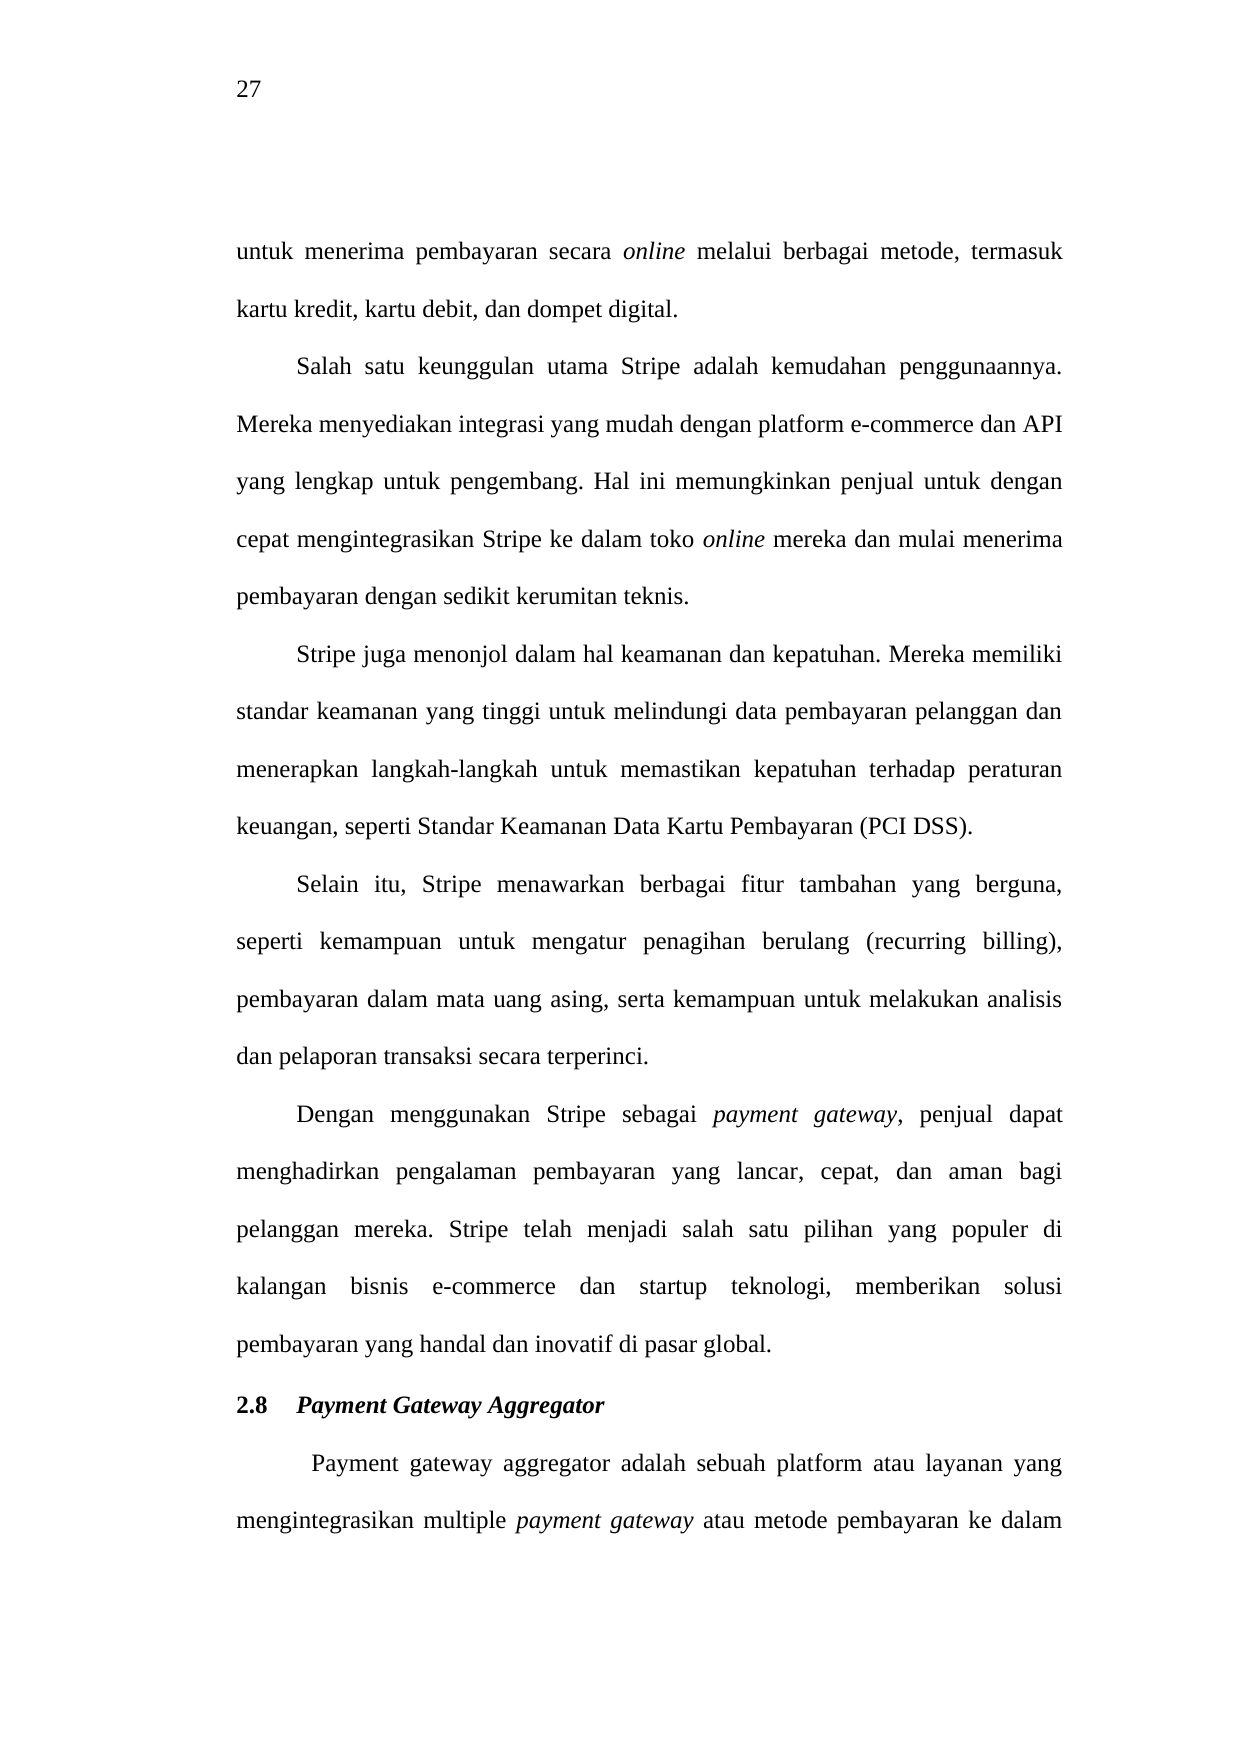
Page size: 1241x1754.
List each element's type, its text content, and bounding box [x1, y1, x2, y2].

list Dengan menggunakan Stripe sebagai payment gateway, penjual dapat menghadirkan pengalaman pembayaran yang lancar, cepat, dan aman bagi pelanggan mereka. Stripe telah menjadi salah satu pilihan yang populer di kalangan bisnis e-commerce dan startup teknologi, memberikan solusi pembayaran yang handal dan inovatif di pasar global. [236, 1099, 1063, 1357]
text Stripe juga menonjol dalam hal keamanan dan kepatuhan. Mereka memiliki standar keamanan yang tinggi untuk melindungi data pembayaran pelanggan dan menerapkan langkah-langkah untuk memastikan kepatuhan terhadap peraturan keuangan, seperti Standar Keamanan Data Kartu Pembayaran (PCI DSS). [236, 639, 1063, 840]
subtitle Payment Gateway Aggregator [236, 1390, 1063, 1419]
text Salah satu keunggulan utama Stripe adalah kemudahan penggunaannya. Mereka menyediakan integrasi yang mudah dengan platform e-commerce dan API yang lengkap untuk pengembang. Hal ini memungkinkan penjual untuk dengan cepat mengintegrasikan Stripe ke dalam toko online mereka dan mulai menerima pembayaran dengan sedikit kerumitan teknis. [236, 351, 1063, 610]
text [236, 1448, 1063, 1534]
text Selain itu, Stripe menawarkan berbagai fitur tambahan yang berguna, seperti kemampuan untuk mengatur penagihan berulang (recurring billing), pembayaran dalam mata uang asing, serta kemampuan untuk melakukan analisis dan pelaporan transaksi secara terperinci. [236, 869, 1063, 1070]
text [236, 236, 1063, 322]
